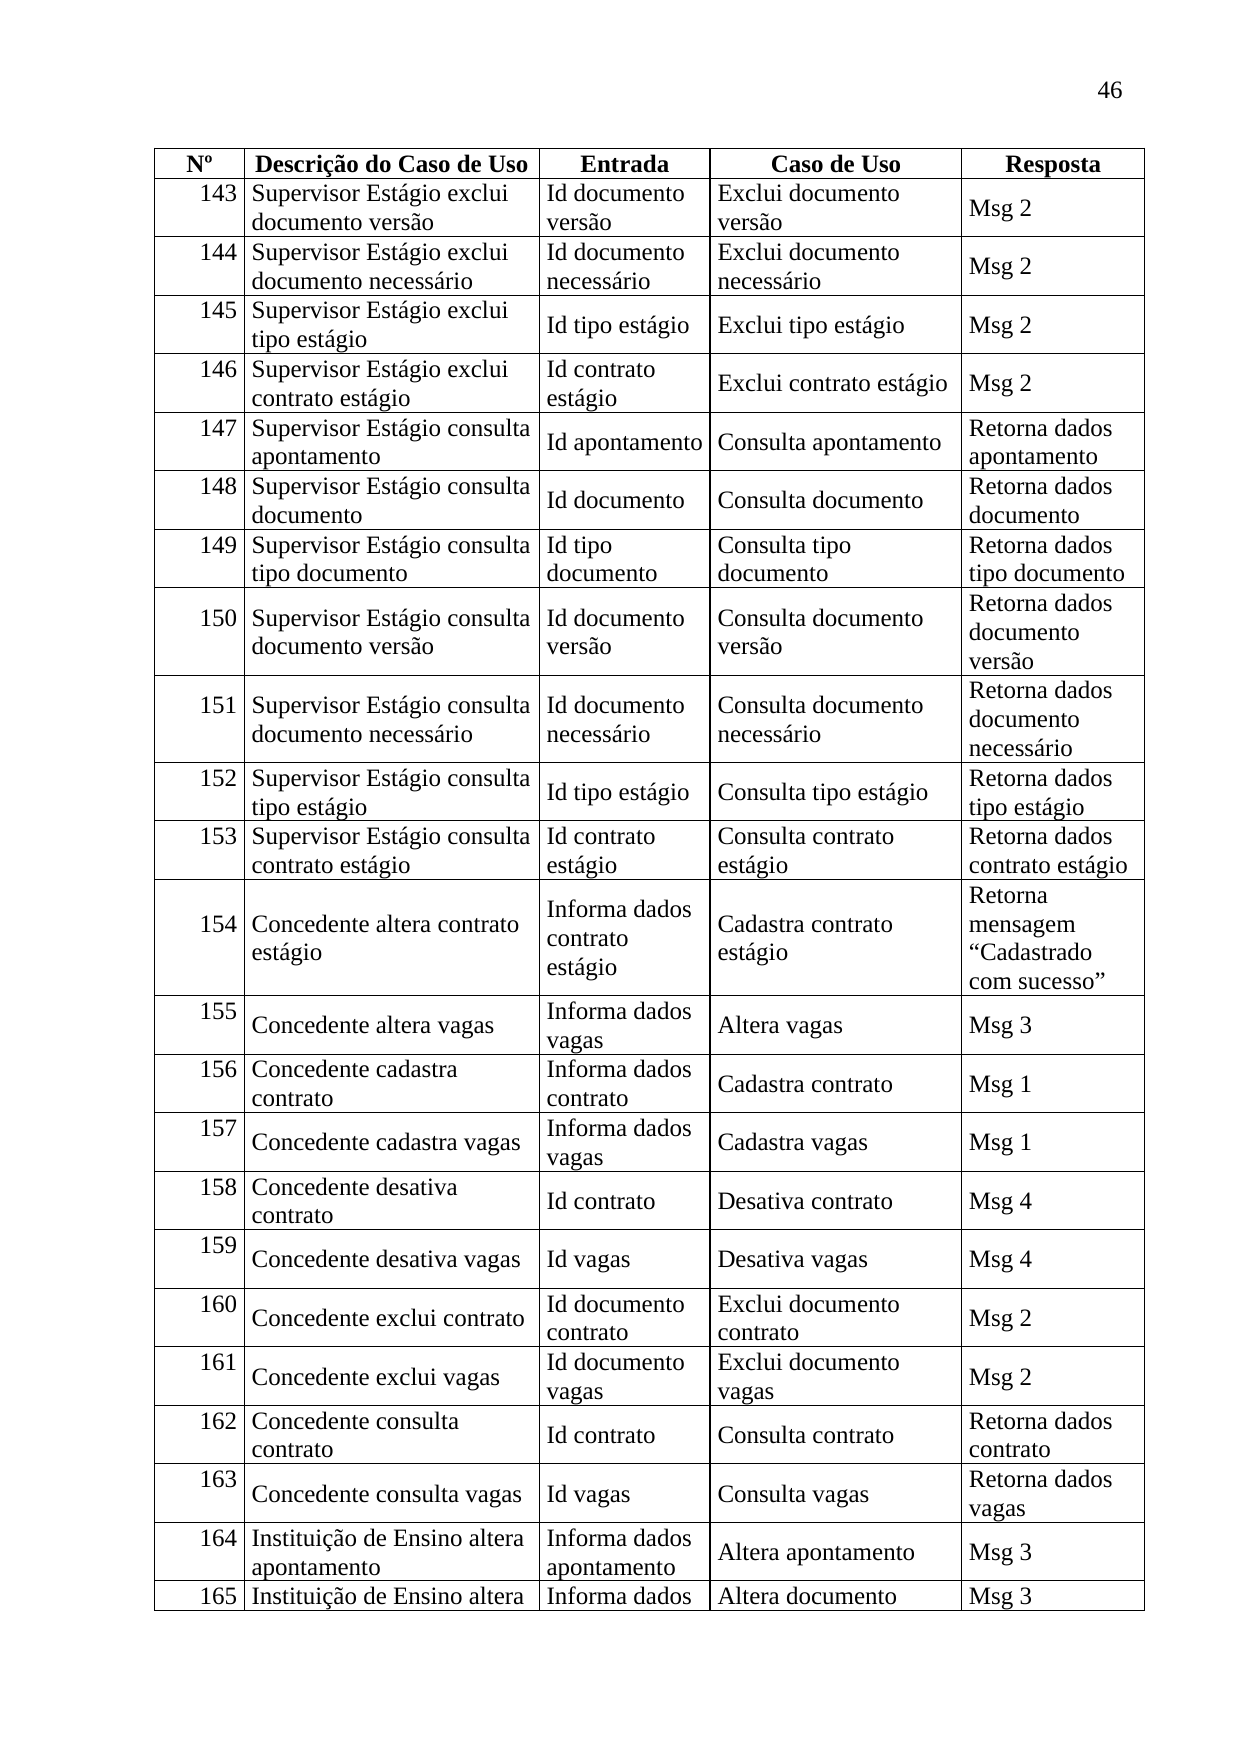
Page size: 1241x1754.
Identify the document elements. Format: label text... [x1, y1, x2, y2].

table_cell Supervisor Estágio consulta contrato estágio [245, 821, 539, 879]
table_cell Consulta documento necessário [711, 676, 961, 762]
table_cell [155, 1289, 244, 1346]
table_cell Id documento versão [540, 179, 709, 236]
table_cell Consulta vagas [711, 1464, 961, 1522]
table_cell Concedente desativa contrato [245, 1172, 539, 1229]
table_cell Retorna dados documento versão [962, 588, 1144, 674]
table_cell [155, 880, 244, 995]
table_header Resposta [962, 149, 1144, 177]
table_cell Instituição de Ensino altera documento [245, 1581, 539, 1610]
table_cell Msg 2 [962, 1289, 1144, 1346]
table_cell [155, 1172, 244, 1229]
table_cell Cadastra contrato [711, 1055, 961, 1112]
table_cell Concedente consulta contrato [245, 1406, 539, 1463]
table_cell Msg 4 [962, 1230, 1144, 1288]
table_cell Concedente altera contrato estágio [245, 880, 539, 995]
table_cell [155, 413, 244, 470]
table_cell Id vagas [540, 1230, 709, 1288]
table_cell Id documento versão [540, 588, 709, 674]
table_cell Concedente desativa vagas [245, 1230, 539, 1288]
table_cell Exclui tipo estágio [711, 296, 961, 353]
table_cell Id documento necessário [540, 237, 709, 294]
table_cell Msg 1 [962, 1113, 1144, 1171]
table_cell Msg 3 [962, 1581, 1144, 1610]
table_cell Msg 2 [962, 179, 1144, 236]
table_cell Msg 3 [962, 996, 1144, 1053]
table_cell [155, 1347, 244, 1405]
table_cell Informa dados apontamento [540, 1523, 709, 1580]
table_cell [155, 179, 244, 236]
table_cell Supervisor Estágio exclui documento versão [245, 179, 539, 236]
table_cell Id vagas [540, 1464, 709, 1522]
table_cell Supervisor Estágio consulta documento versão [245, 588, 539, 674]
table_cell Supervisor Estágio consulta tipo estágio [245, 763, 539, 820]
table_cell [155, 1230, 244, 1288]
table_cell Id documento contrato [540, 1289, 709, 1346]
table_header Descrição do Caso de Uso [245, 149, 539, 177]
table_header Entrada [540, 149, 709, 177]
table_cell [155, 1464, 244, 1522]
table_cell Informa dados contrato estágio [540, 880, 709, 995]
table_cell Msg 1 [962, 1055, 1144, 1112]
table_cell [155, 1523, 244, 1580]
table_cell Informa dados documento [540, 1581, 709, 1610]
table_cell Supervisor Estágio consulta documento necessário [245, 676, 539, 762]
table_cell Concedente altera vagas [245, 996, 539, 1053]
table_cell Exclui documento necessário [711, 237, 961, 294]
table_cell Desativa contrato [711, 1172, 961, 1229]
table_cell Informa dados contrato [540, 1055, 709, 1112]
table_cell [155, 763, 244, 820]
table_cell Retorna dados contrato estágio [962, 821, 1144, 879]
table_cell Msg 2 [962, 1347, 1144, 1405]
table_cell Msg 2 [962, 237, 1144, 294]
table_cell [155, 676, 244, 762]
table_cell [155, 821, 244, 879]
table_cell Concedente cadastra vagas [245, 1113, 539, 1171]
table_cell Id contrato estágio [540, 821, 709, 879]
table_cell Consulta contrato [711, 1406, 961, 1463]
table_cell Consulta documento [711, 471, 961, 529]
table_cell Id apontamento [540, 413, 709, 470]
table_cell [155, 471, 244, 529]
table_cell Id documento necessário [540, 676, 709, 762]
table_cell Concedente exclui vagas [245, 1347, 539, 1405]
table_cell [155, 1406, 244, 1463]
table_cell Exclui documento versão [711, 179, 961, 236]
table_cell Retorna dados contrato [962, 1406, 1144, 1463]
table_cell Informa dados vagas [540, 996, 709, 1053]
table_cell [155, 996, 244, 1053]
table_cell Supervisor Estágio exclui tipo estágio [245, 296, 539, 353]
table_cell Consulta contrato estágio [711, 821, 961, 879]
table_cell [155, 530, 244, 587]
table_cell [155, 1581, 244, 1610]
table_cell Concedente cadastra contrato [245, 1055, 539, 1112]
table_cell Instituição de Ensino altera apontamento [245, 1523, 539, 1580]
table_cell Supervisor Estágio consulta apontamento [245, 413, 539, 470]
table_cell Consulta apontamento [711, 413, 961, 470]
table_cell Retorna dados tipo documento [962, 530, 1144, 587]
table_cell Exclui documento contrato [711, 1289, 961, 1346]
table_cell Exclui documento vagas [711, 1347, 961, 1405]
table_cell Altera apontamento [711, 1523, 961, 1580]
table_cell Retorna dados tipo estágio [962, 763, 1144, 820]
table_cell Altera documento [711, 1581, 961, 1610]
table_cell Msg 3 [962, 1523, 1144, 1580]
table_cell Supervisor Estágio consulta documento [245, 471, 539, 529]
table_cell Consulta tipo documento [711, 530, 961, 587]
table_cell Retorna dados documento necessário [962, 676, 1144, 762]
table_cell [155, 237, 244, 294]
table_cell [155, 354, 244, 412]
table_cell Retorna mensagem “Cadastrado com sucesso” [962, 880, 1144, 995]
table_cell Concedente consulta vagas [245, 1464, 539, 1522]
table_cell Consulta documento versão [711, 588, 961, 674]
table_cell Id documento vagas [540, 1347, 709, 1405]
table_cell Id documento [540, 471, 709, 529]
table_cell Msg 4 [962, 1172, 1144, 1229]
table_cell Id tipo estágio [540, 763, 709, 820]
table_cell Id contrato estágio [540, 354, 709, 412]
table_cell Msg 2 [962, 296, 1144, 353]
table_cell Cadastra vagas [711, 1113, 961, 1171]
table_cell Id contrato [540, 1172, 709, 1229]
table_cell Concedente exclui contrato [245, 1289, 539, 1346]
table_cell Consulta tipo estágio [711, 763, 961, 820]
table_cell Id contrato [540, 1406, 709, 1463]
table_header Nº [155, 149, 244, 177]
table_cell Supervisor Estágio exclui contrato estágio [245, 354, 539, 412]
table_cell Informa dados vagas [540, 1113, 709, 1171]
table_cell [155, 1055, 244, 1112]
table_cell Desativa vagas [711, 1230, 961, 1288]
table_cell Id tipo estágio [540, 296, 709, 353]
table_cell Retorna dados documento [962, 471, 1144, 529]
table_cell [155, 1113, 244, 1171]
table_header Caso de Uso [711, 149, 961, 177]
table_cell [155, 296, 244, 353]
table_cell Retorna dados vagas [962, 1464, 1144, 1522]
table_cell Id tipo documento [540, 530, 709, 587]
table_cell Exclui contrato estágio [711, 354, 961, 412]
table_cell [155, 588, 244, 674]
table_cell Supervisor Estágio consulta tipo documento [245, 530, 539, 587]
table_cell Cadastra contrato estágio [711, 880, 961, 995]
table_cell Altera vagas [711, 996, 961, 1053]
table_cell Retorna dados apontamento [962, 413, 1144, 470]
table_cell Supervisor Estágio exclui documento necessário [245, 237, 539, 294]
table_cell Msg 2 [962, 354, 1144, 412]
